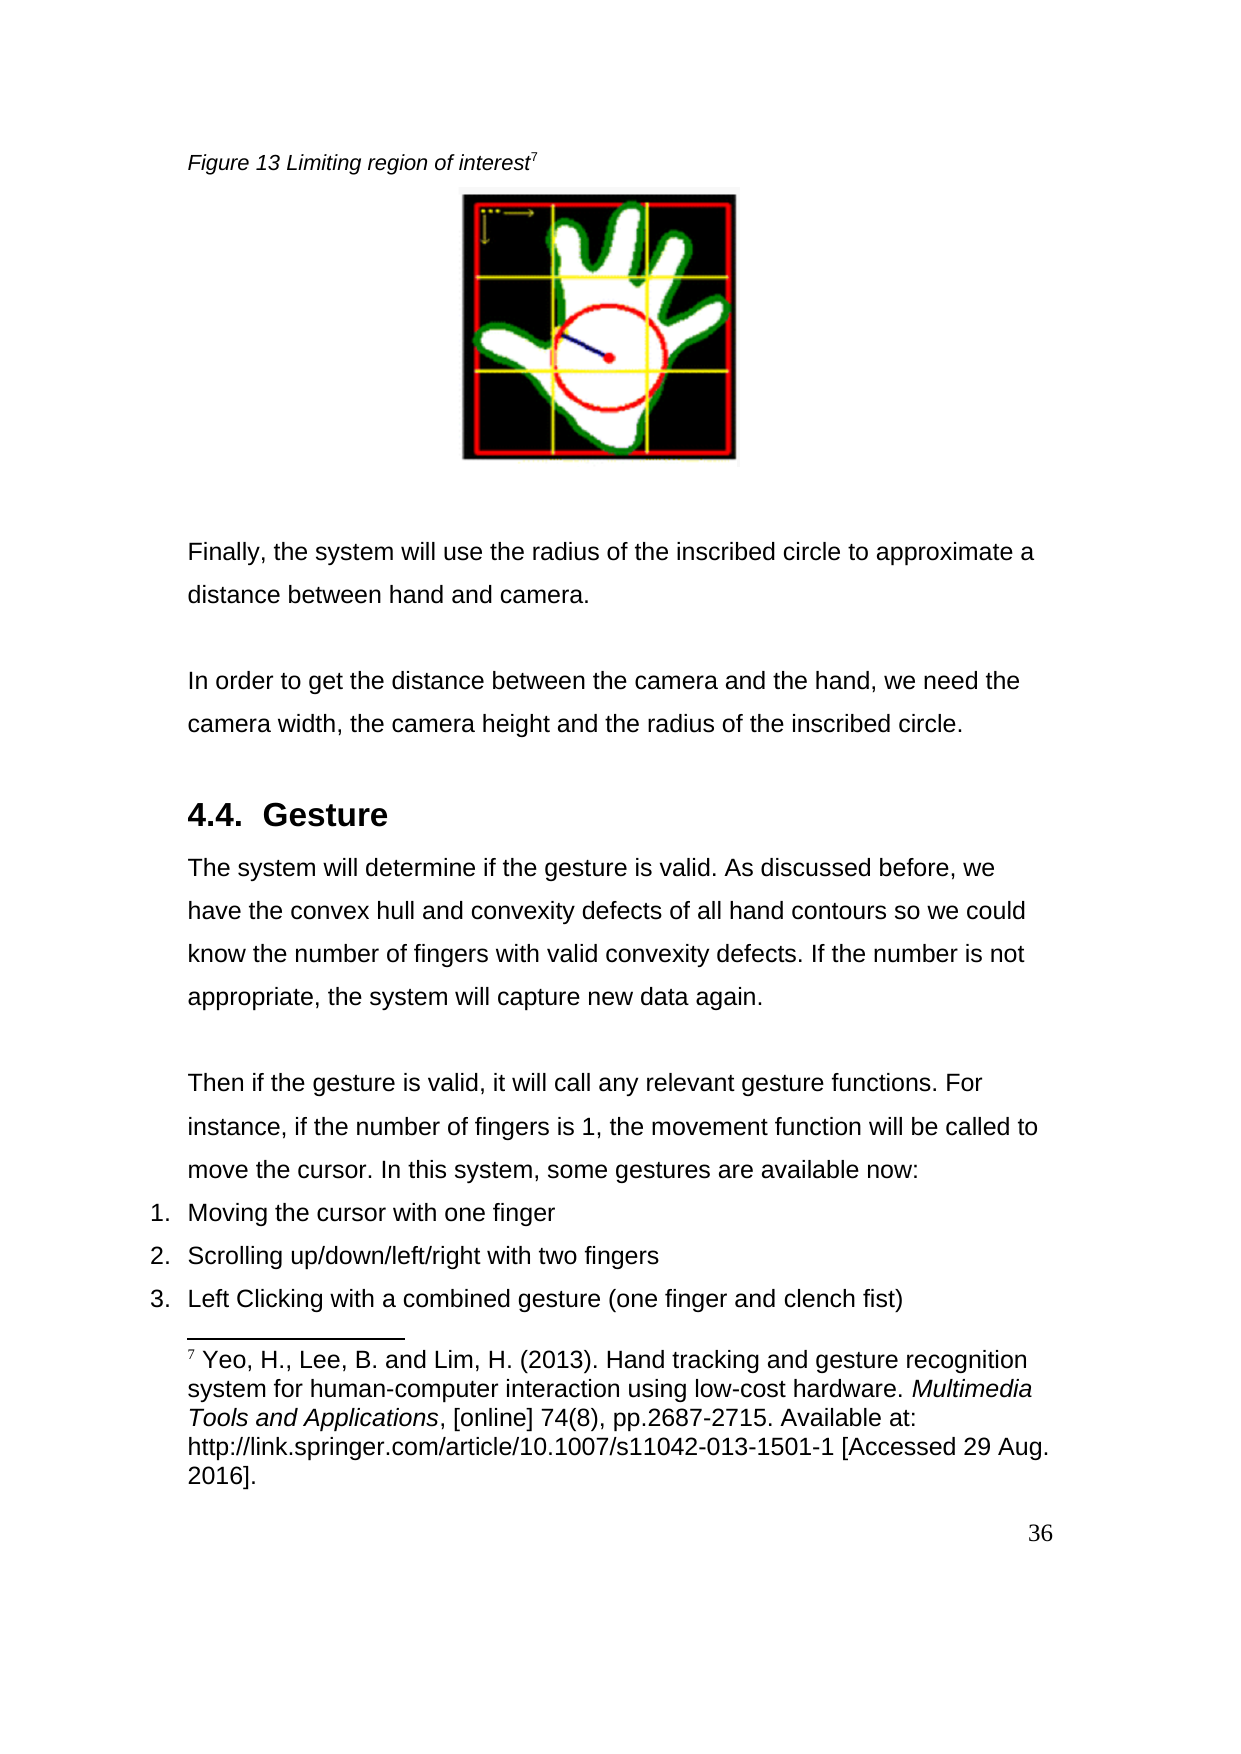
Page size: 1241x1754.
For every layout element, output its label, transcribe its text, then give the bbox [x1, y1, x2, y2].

text Then if the gesture is valid, it will call any relevant gesture functions. For instance, if the number of fingers is 1, the movement function will be called to move the cursor. In this system, some gestures are available now: [187, 1068, 1053, 1183]
text In order to get the distance between the camera and the hand, we need the camera width, the camera height and the radius of the inscribed circle. [187, 666, 1053, 738]
list Left Clicking with a combined gesture (one finger and clench fist) [150, 1284, 1053, 1313]
picture [458, 187, 740, 467]
text The system will determine if the gesture is valid. As discussed before, we have the convex hull and convexity defects of all hand contours so we could know the number of fingers with valid convexity defects. If the number is not appropriate, the system will capture new data again. [187, 853, 1053, 1011]
list Moving the cursor with one finger [150, 1198, 1053, 1227]
text Finally, the system will use the radius of the inscribed circle to approximate a distance between hand and camera. [187, 536, 1053, 608]
list Scrolling up/down/left/right with two fingers [150, 1241, 1053, 1270]
text Figure 13 Limiting region of interest [187, 150, 1053, 175]
subtitle Gesture [187, 795, 1053, 834]
